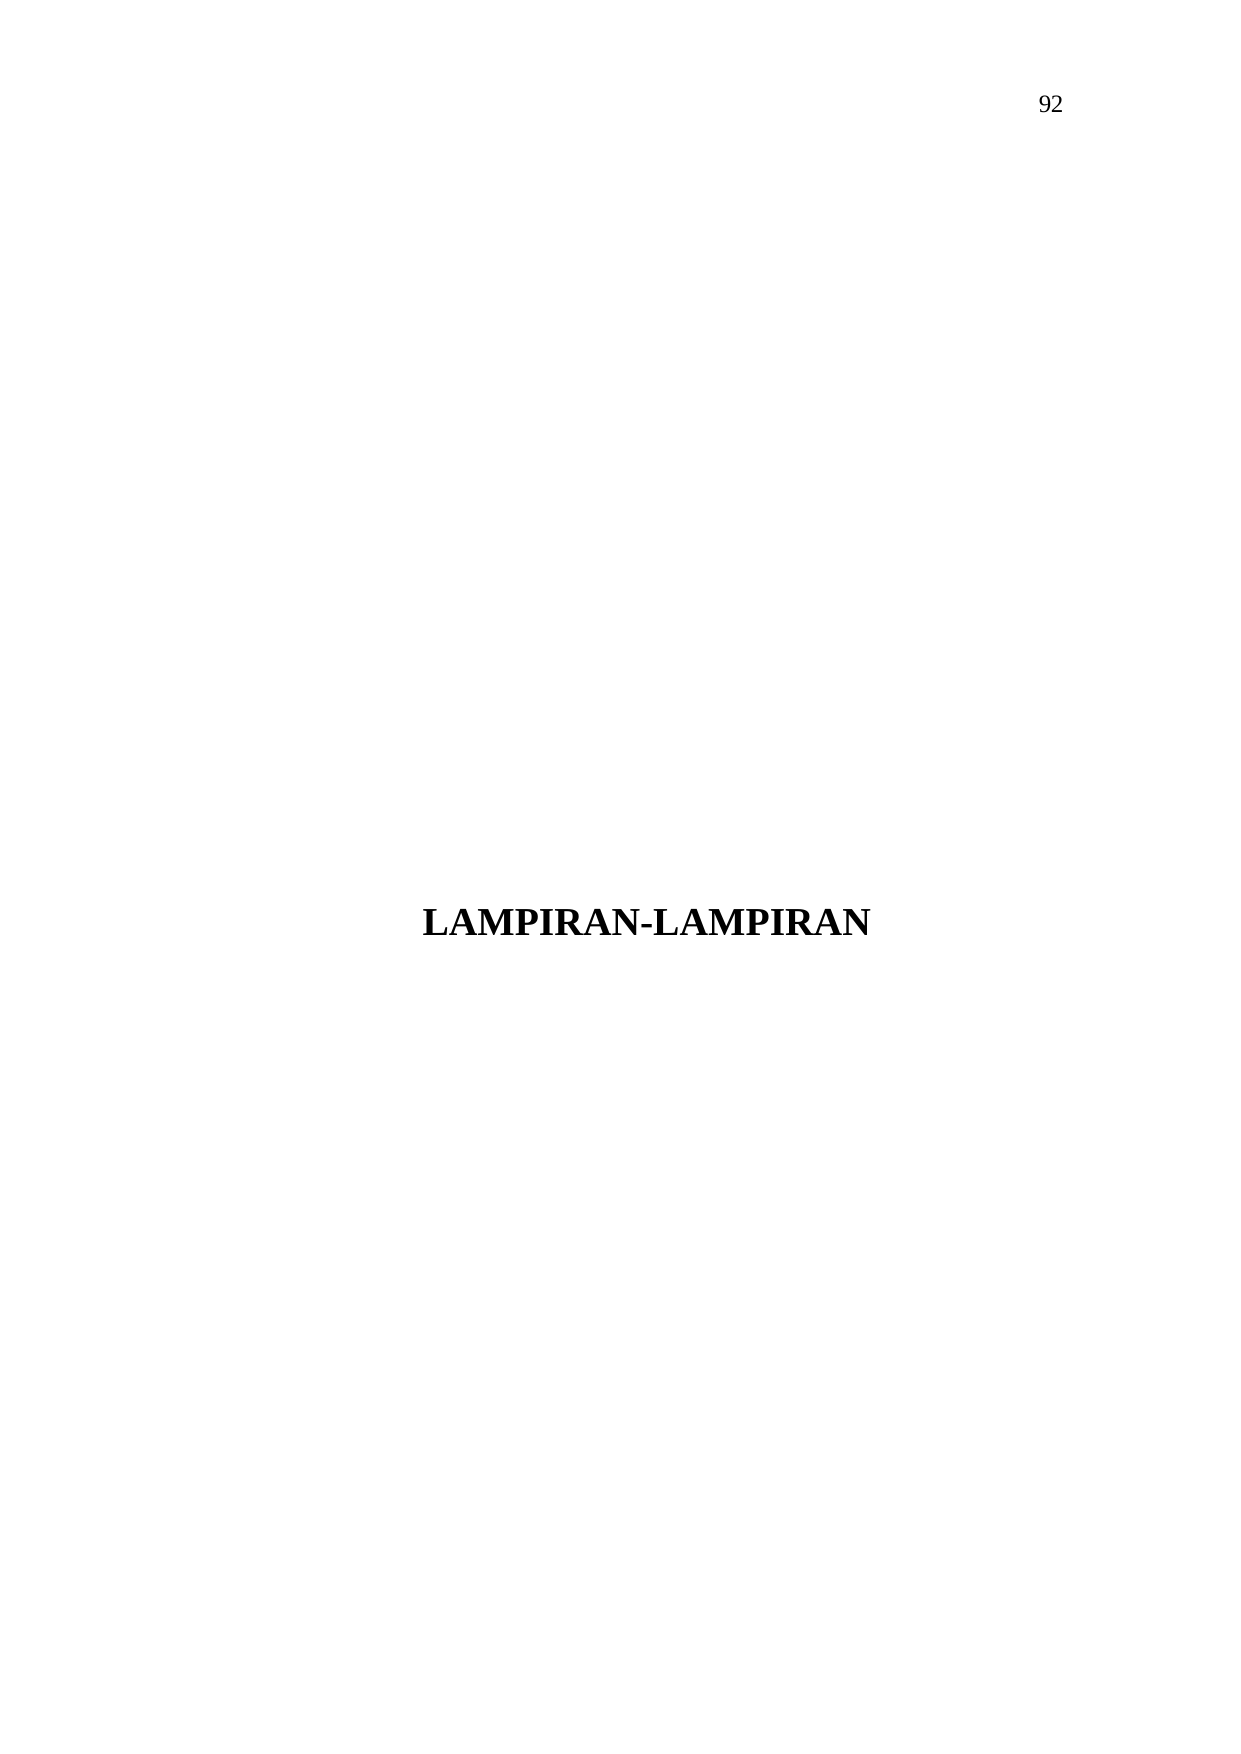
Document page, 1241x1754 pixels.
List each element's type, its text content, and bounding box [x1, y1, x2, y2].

table_header LAMPIRAN-LAMPIRAN [225, 192, 1068, 1753]
